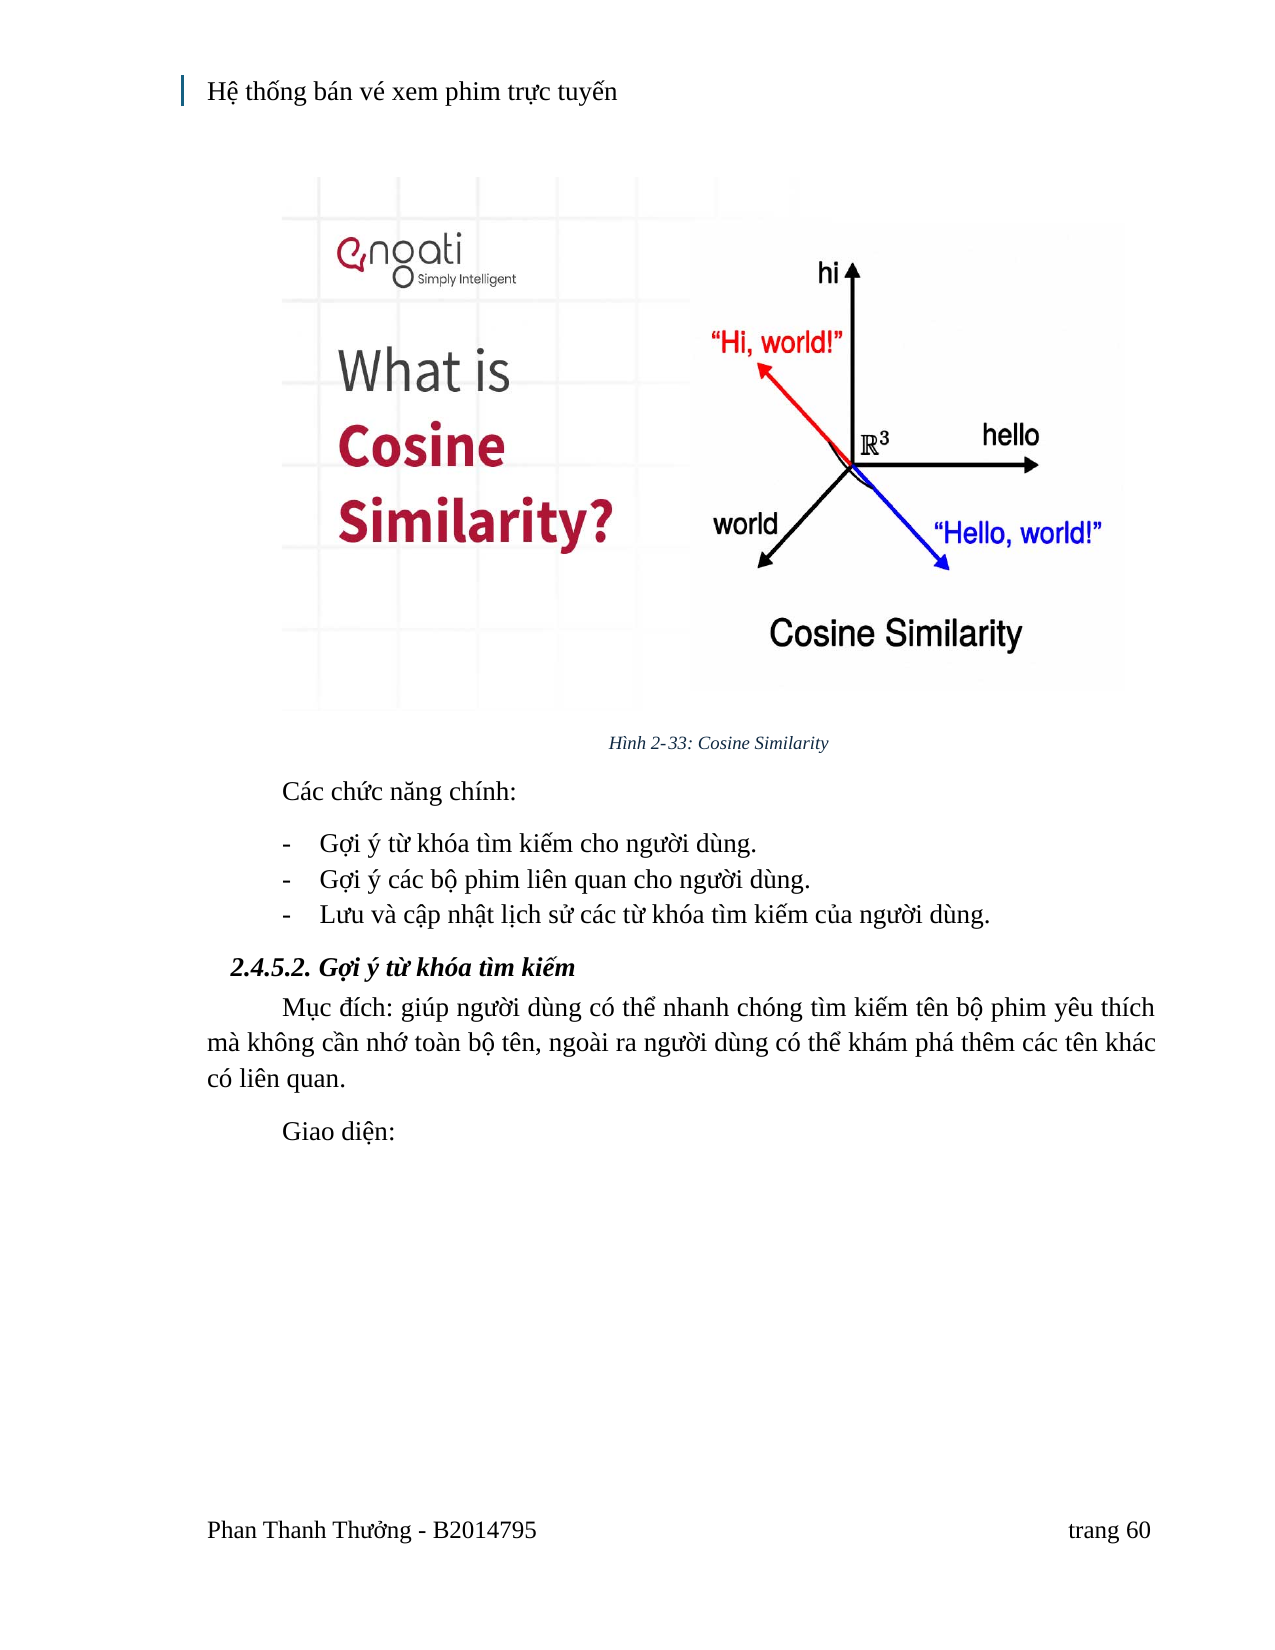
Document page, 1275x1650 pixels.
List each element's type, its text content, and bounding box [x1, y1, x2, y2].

list Gợi ý từ khóa tìm kiếm cho người dùng. [282, 827, 1157, 858]
list Lưu và cập nhật lịch sử các từ khóa tìm kiếm của người dùng. [282, 898, 1157, 929]
text Giao diện: [207, 1114, 1157, 1146]
subtitle Gợi ý từ khóa tìm kiếm [230, 951, 1157, 982]
text Mục đích: giúp người dùng có thể nhanh chóng tìm kiếm tên bộ phim yêu thích mà không cần nhớ toàn bộ tên, ngoài ra người dùng có thể khám phá thêm các tên khác có liên quan. [207, 991, 1157, 1093]
picture [281, 177, 1153, 711]
text Các chức năng chính: [207, 774, 1157, 806]
list Gợi ý các bộ phim liên quan cho người dùng. [282, 863, 1157, 894]
